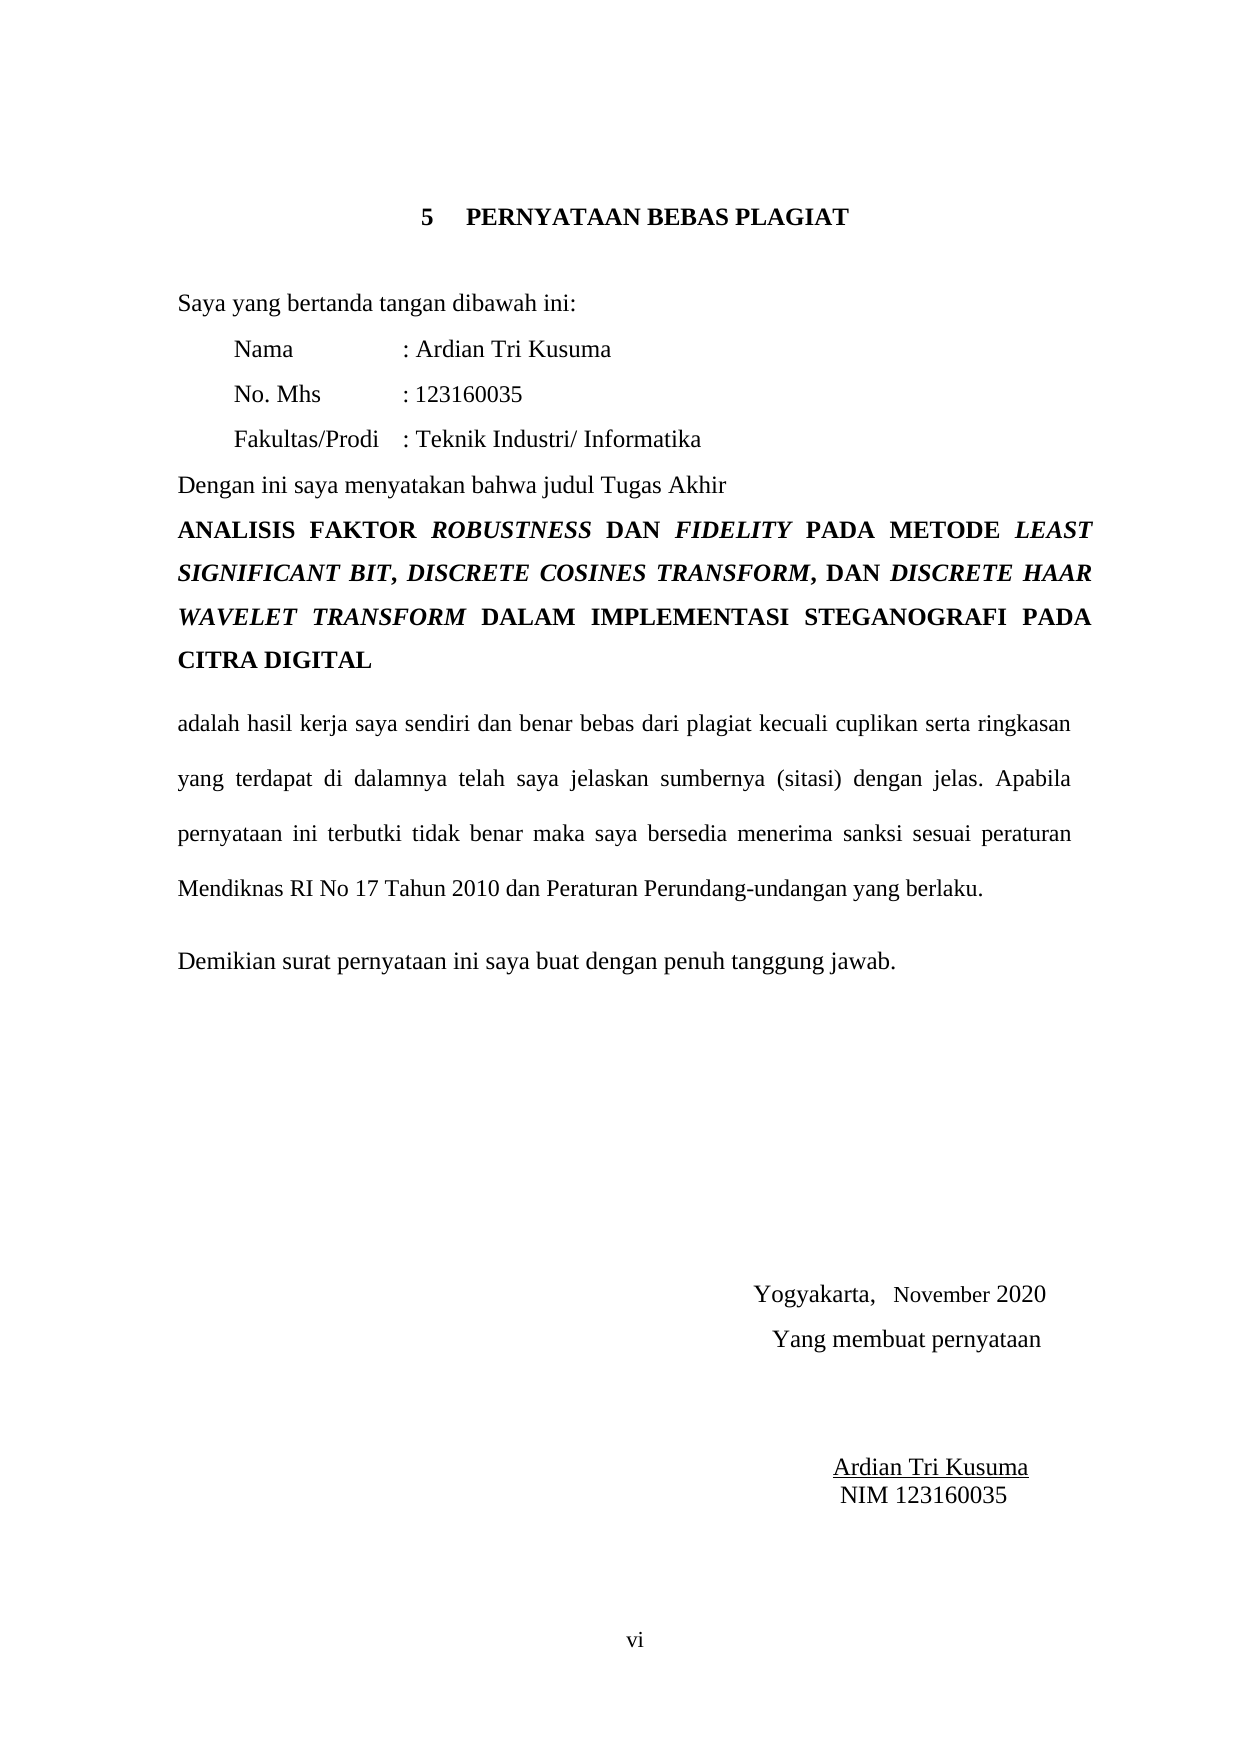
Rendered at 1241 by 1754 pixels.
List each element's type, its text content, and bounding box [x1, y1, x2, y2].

text Nama : Ardian Tri Kusuma [233, 334, 1092, 362]
text ANALISIS FAKTOR ROBUSTNESS DAN FIDELITY PADA METODE LEAST SIGNIFICANT BIT, DISCRETE COSINES TRANSFORM, DAN DISCRETE HAAR WAVELET TRANSFORM DALAM IMPLEMENTASI STEGANOGRAFI PADA CITRA DIGITAL [177, 515, 1092, 673]
text NIM 123160035 [702, 1480, 1092, 1509]
text Dengan ini saya menyatakan bahwa judul Tugas Akhir [177, 470, 1092, 499]
text Yang membuat pernyataan [753, 1324, 1092, 1353]
text Demikian surat pernyataan ini saya buat dengan penuh tanggung jawab. [177, 946, 1092, 975]
text Yogyakarta, November 2020 [753, 1279, 1092, 1308]
text adalah hasil kerja saya sendiri dan benar bebas dari plagiat kecuali cuplikan serta ringkasan yang terdapat di dalamnya telah saya jelaskan sumbernya (sitasi) dengan jelas. Apabila pernyataan ini terbutki tidak benar maka saya bersedia menerima sanksi sesuai peraturan Mendiknas RI No 17 Tahun 2010 dan Peraturan Perundang-undangan yang berlaku. [177, 709, 1073, 902]
subtitle PERNYATAAN BEBAS PLAGIAT [177, 202, 1092, 231]
text No. Mhs : 123160035 [233, 379, 1092, 408]
text Fakultas/Prodi : Teknik Industri/ Informatika [233, 424, 1092, 453]
text Saya yang bertanda tangan dibawah ini: [177, 288, 1092, 317]
text Ardian Tri Kusuma [627, 1452, 1092, 1480]
